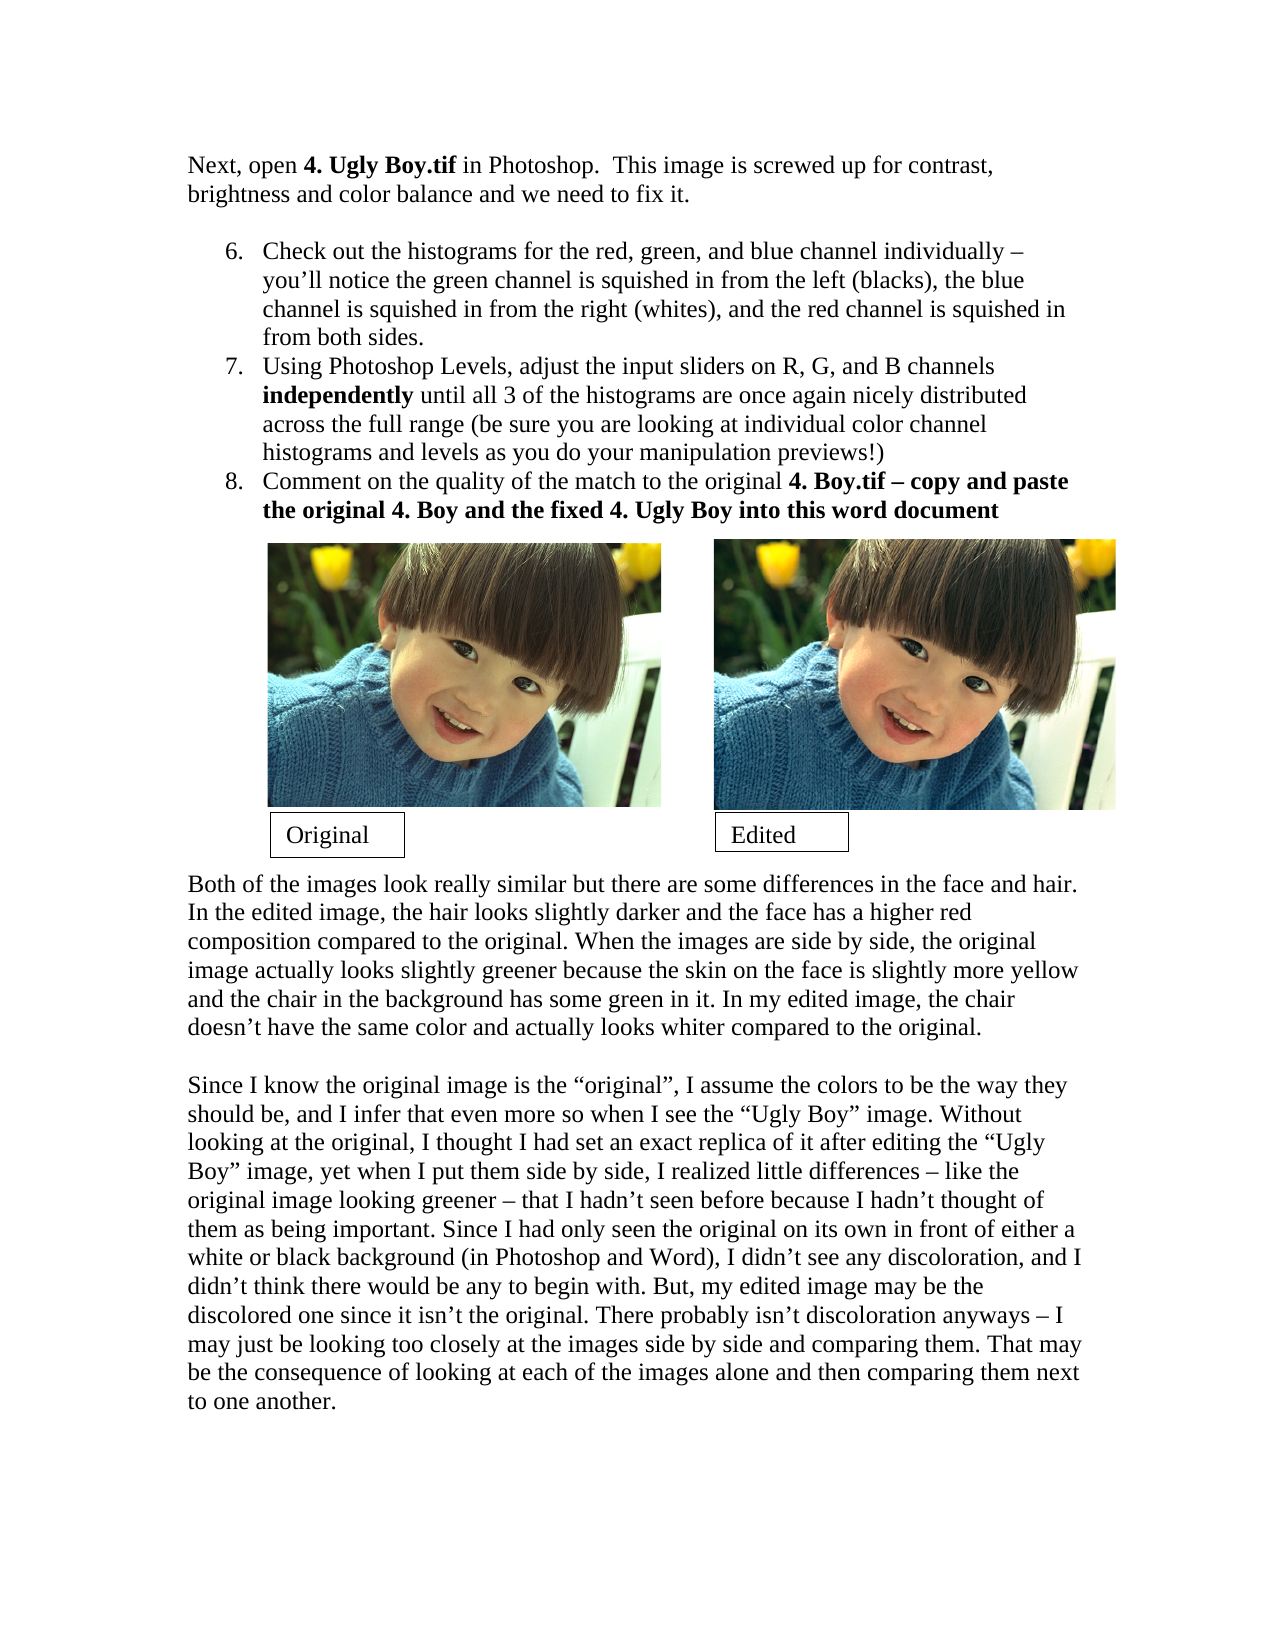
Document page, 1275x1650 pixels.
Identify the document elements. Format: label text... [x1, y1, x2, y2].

list Comment on the quality of the match to the original 4. Boy.tif – copy and paste the original 4. Boy and the fixed 4. Ugly Boy into this word document [225, 466, 1087, 524]
list Using Photoshop Levels, adjust the input sliders on R, G, and B channels independently until all 3 of the histograms are once again nicely distributed across the full range (be sure you are looking at individual color channel histograms and levels as you do your manipulation previews!) [225, 351, 1087, 466]
text Next, open 4. Ugly Boy.tif in Photoshop. This image is screwed up for contrast, brightness and color balance and we need to fix it. [187, 150, 1087, 207]
text Both of the images look really similar but there are some differences in the face and hair. In the edited image, the hair looks slightly darker and the face has a higher red composition compared to the original. When the images are side by side, the original image actually looks slightly greener because the skin on the face is slightly more yellow and the chair in the background has some green in it. In my edited image, the chair doesn’t have the same color and actually looks whiter compared to the original. [187, 869, 1087, 1041]
list Check out the histograms for the red, green, and blue channel individually – you’ll notice the green channel is squished in from the left (blacks), the blue channel is squished in from the right (whites), and the red channel is squished in from both sides. [225, 236, 1087, 351]
text Since I know the original image is the “original”, I assume the colors to be the way they should be, and I infer that even more so when I see the “Ugly Boy” image. Without looking at the original, I thought I had set an exact replica of it after editing the “Ugly Boy” image, yet when I put them side by side, I realized little differences – like the original image looking greener – that I hadn’t seen before because I hadn’t thought of them as being important. Since I had only seen the original on its own in front of either a white or black background (in Photoshop and Word), I didn’t see any discoloration, and I didn’t think there would be any to begin with. But, my edited image may be the discolored one since it isn’t the original. There probably isn’t discoloration anyways – I may just be looking too closely at the images side by side and comparing them. That may be the consequence of looking at each of the images alone and then comparing them next to one another. [187, 1070, 1087, 1415]
picture [268, 544, 664, 808]
picture [712, 539, 1116, 808]
